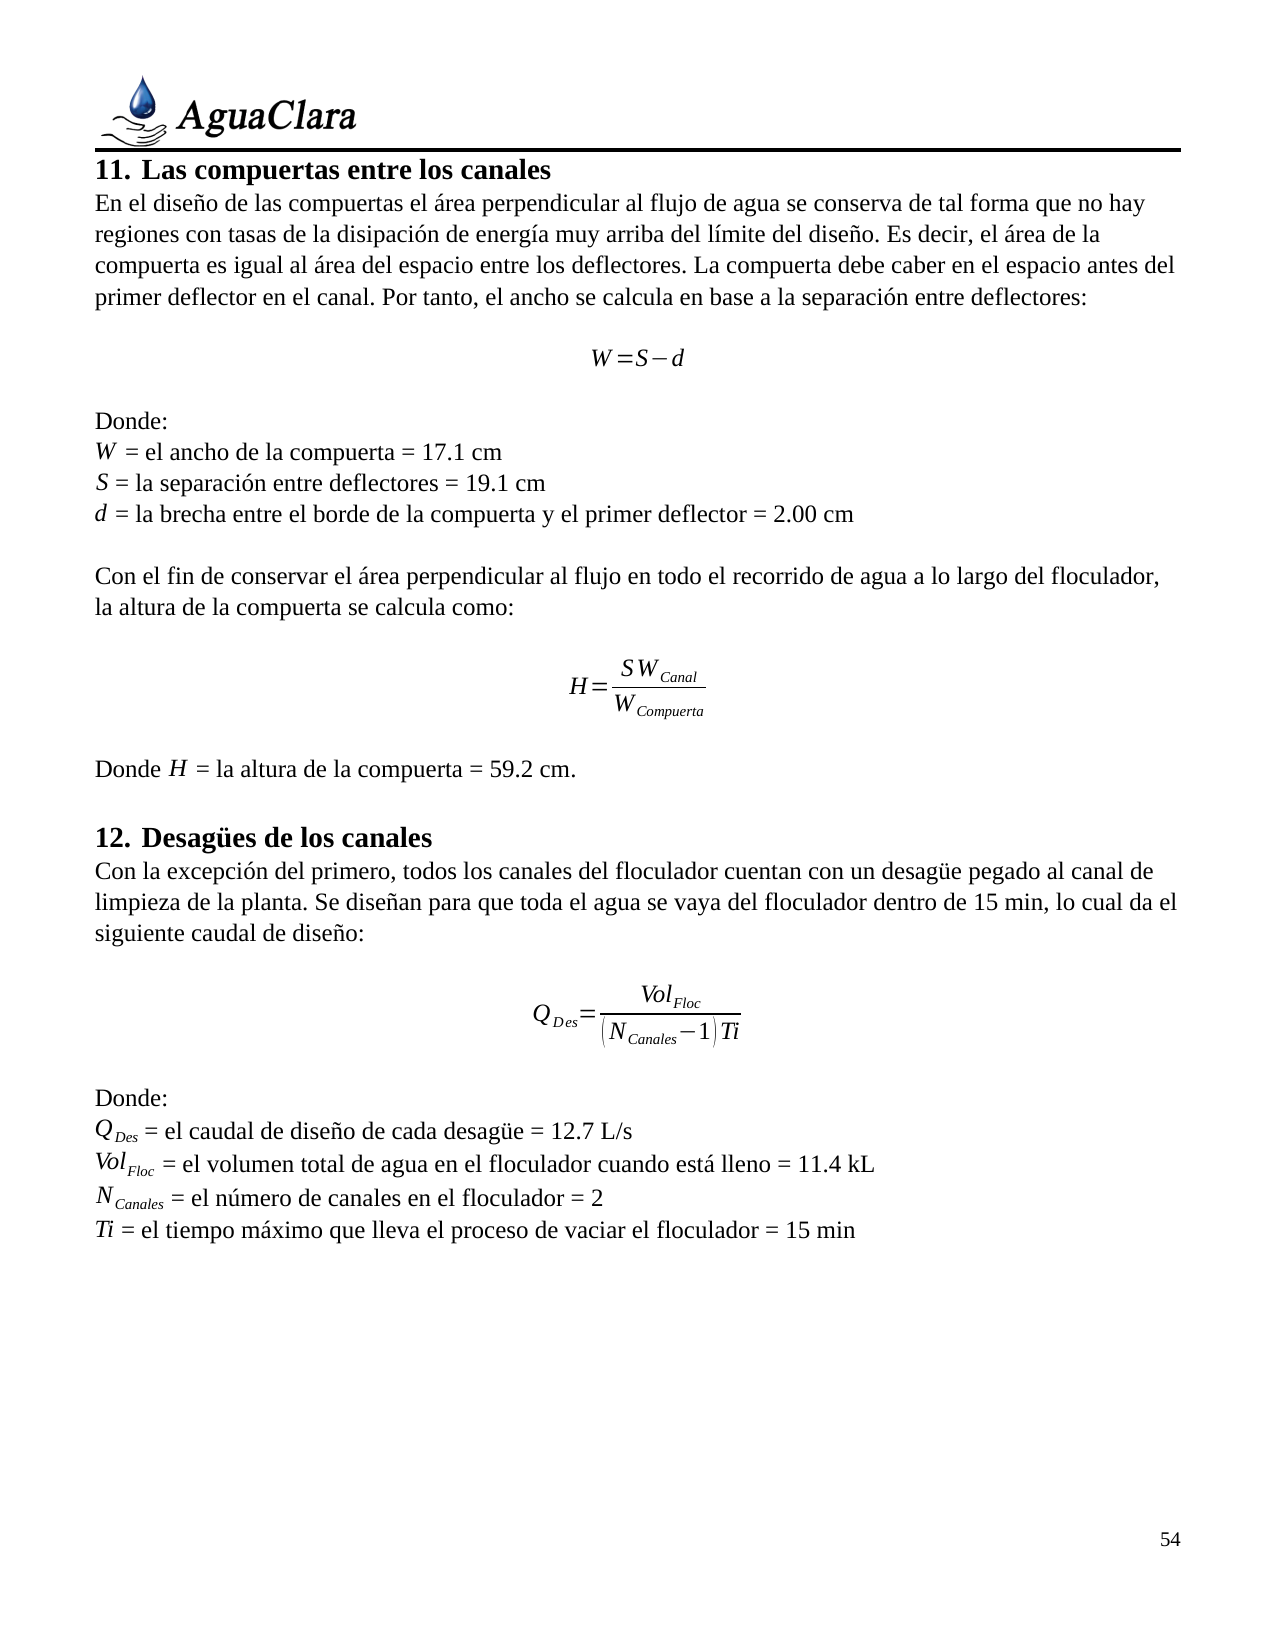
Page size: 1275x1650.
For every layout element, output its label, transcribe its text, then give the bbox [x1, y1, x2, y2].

text Donde: [94, 406, 1181, 434]
text = el volumen total de agua en el floculador cuando está lleno = 11.4 kL [94, 1148, 1181, 1179]
text Con la excepción del primero, todos los canales del floculador cuentan con un desagüe pegado al canal de limpieza de la planta. Se diseñan para que toda el agua se vaya del floculador dentro de 15 min, lo cual da el siguiente caudal de diseño: [94, 856, 1181, 947]
text = el ancho de la compuerta = 17.1 cm [94, 437, 1181, 466]
text = el número de canales en el floculador = 2 [94, 1182, 1181, 1213]
text = la separación entre deflectores = 19.1 cm [94, 468, 1181, 497]
text = la brecha entre el borde de la compuerta y el primer deflector = 2.00 cm [94, 499, 1181, 528]
subtitle Desagües de los canales [94, 820, 1181, 854]
subtitle Las compuertas entre los canales [94, 152, 1181, 186]
text Con el fin de conservar el área perpendicular al flujo en todo el recorrido de agua a lo largo del floculador, la altura de la compuerta se calcula como: [94, 561, 1181, 621]
text Donde: [94, 1083, 1181, 1112]
text En el diseño de las compuertas el área perpendicular al flujo de agua se conserva de tal forma que no hay regiones con tasas de la disipación de energía muy arriba del límite del diseño. Es decir, el área de la compuerta es igual al área del espacio entre los deflectores. La compuerta debe caber en el espacio antes del primer deflector en el canal. Por tanto, el ancho se calcula en base a la separación entre deflectores: [94, 188, 1181, 310]
text Donde = la altura de la compuerta = 59.2 cm. [94, 754, 1181, 783]
text = el caudal de diseño de cada desagüe = 12.7 L/s [94, 1114, 1181, 1146]
text = el tiempo máximo que lleva el proceso de vaciar el floculador = 15 min [94, 1216, 1181, 1244]
picture [94, 75, 373, 148]
